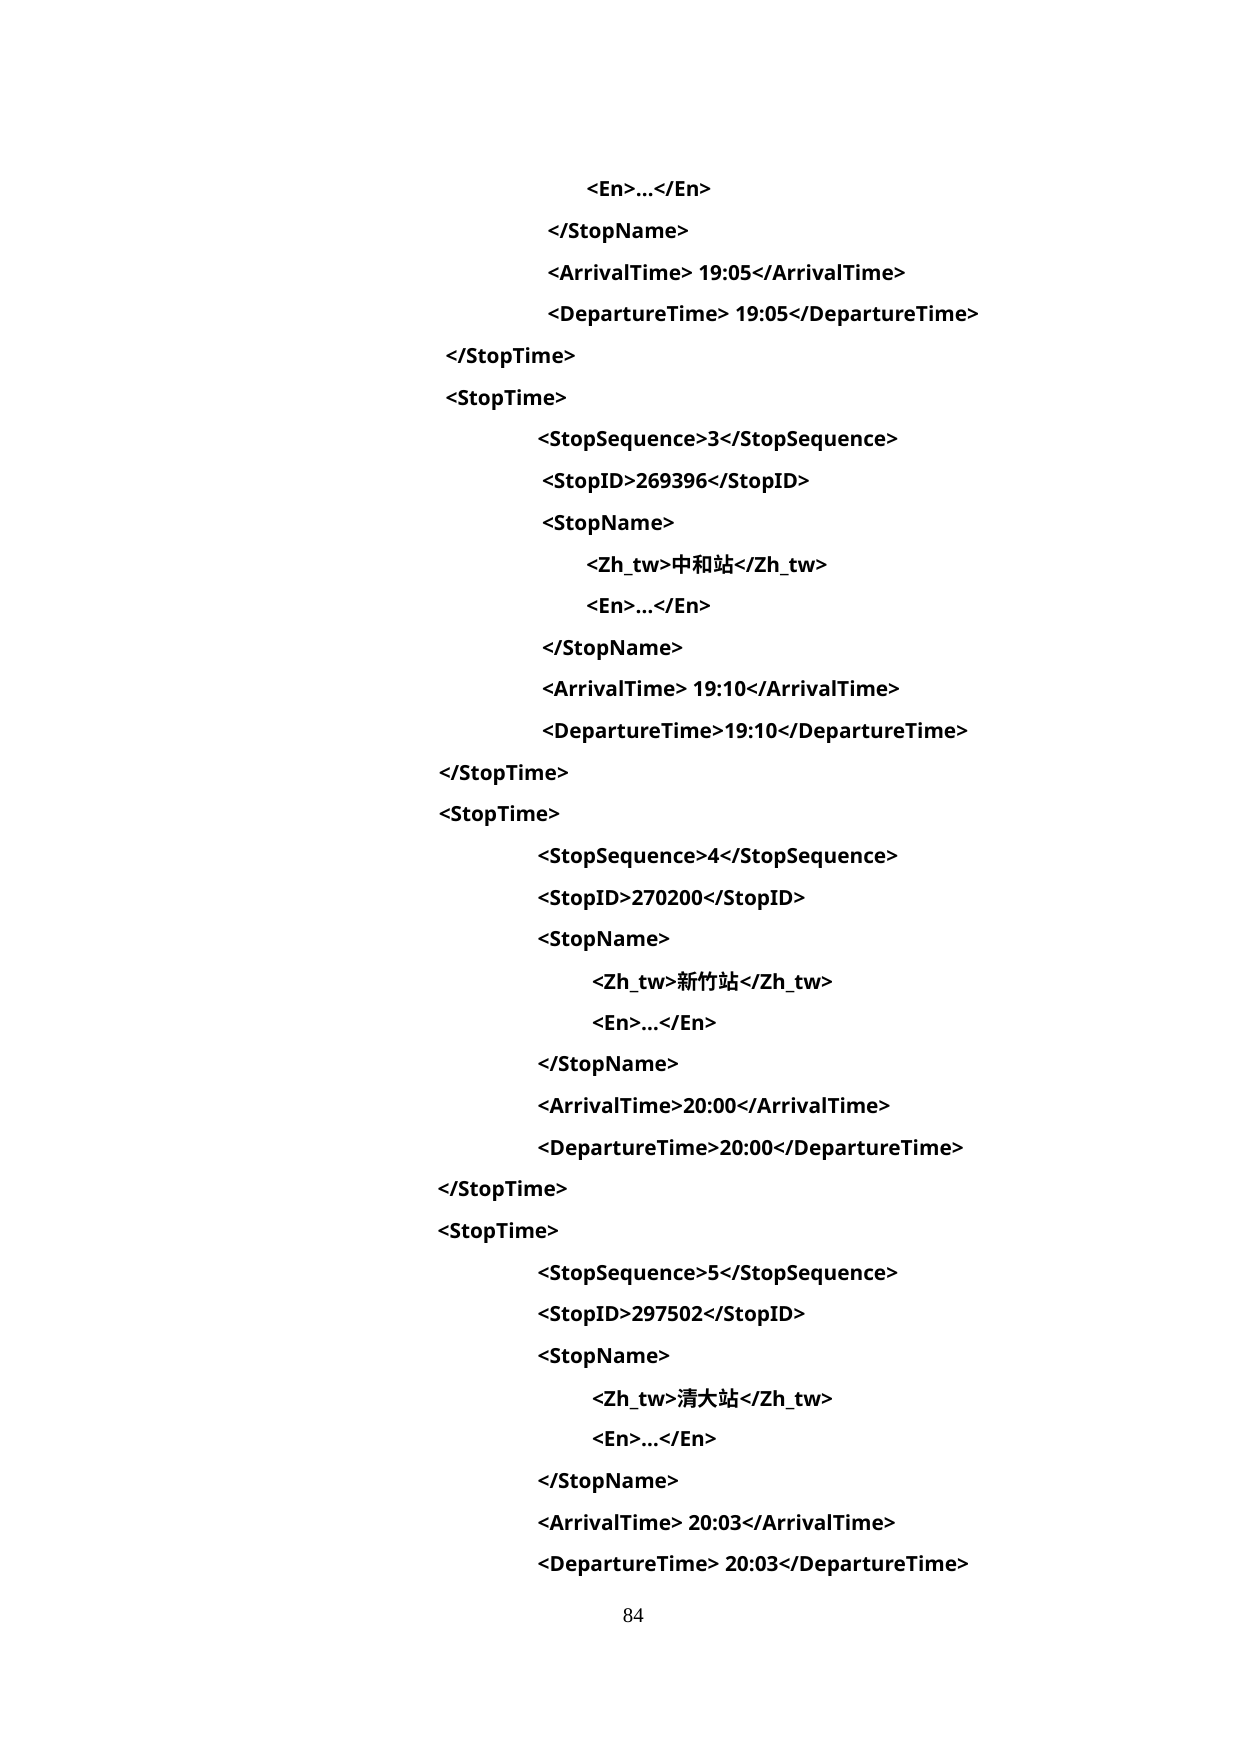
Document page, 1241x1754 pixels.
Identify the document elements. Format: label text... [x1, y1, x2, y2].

text <StopID>297502</StopID> [487, 1293, 1078, 1334]
text <ArrivalTime> 20:03</ArrivalTime> [487, 1501, 1078, 1543]
text <StopSequence>5</StopSequence> [250, 1251, 1078, 1293]
text <DepartureTime>19:10</DepartureTime> [542, 709, 1078, 751]
text </StopName> [487, 1459, 1078, 1501]
text <En>…</En> [586, 584, 1078, 626]
text </StopName> [487, 1043, 1078, 1084]
text <ArrivalTime> 19:10</ArrivalTime> [542, 668, 1078, 709]
text <ArrivalTime>20:00</ArrivalTime> [487, 1084, 1078, 1126]
text <DepartureTime>20:00</DepartureTime> [487, 1126, 1078, 1168]
text <En>…</En> [542, 1418, 1078, 1459]
text <DepartureTime> 20:03</DepartureTime> [487, 1543, 1078, 1584]
text <ArrivalTime> 19:05</ArrivalTime> [497, 251, 1078, 293]
text <StopName> [487, 1334, 1078, 1376]
text <Zh_tw>新竹站</Zh_tw> [542, 959, 1078, 1001]
text <StopTime> [438, 376, 1078, 418]
text <StopName> [487, 918, 1078, 959]
text <StopID>269396</StopID> [542, 459, 1078, 501]
text <StopID>270200</StopID> [487, 876, 1078, 918]
text <StopSequence>3</StopSequence> [320, 418, 1078, 459]
text <StopTime> [438, 793, 1078, 834]
text <StopSequence>4</StopSequence> [250, 834, 1078, 876]
text <Zh_tw>清大站</Zh_tw> [542, 1376, 1078, 1418]
text </StopName> [542, 626, 1078, 668]
text </StopTime> [424, 751, 1078, 793]
text <En>…</En> [586, 168, 1078, 209]
text </StopTime> [438, 334, 1078, 376]
text <StopTime> [387, 1209, 1078, 1251]
text <StopName> [542, 501, 1078, 543]
text </StopTime> [387, 1168, 1078, 1209]
text <En>…</En> [542, 1001, 1078, 1043]
text </StopName> [497, 209, 1078, 251]
text <DepartureTime> 19:05</DepartureTime> [497, 293, 1078, 334]
text <Zh_tw>中和站</Zh_tw> [586, 543, 1078, 584]
